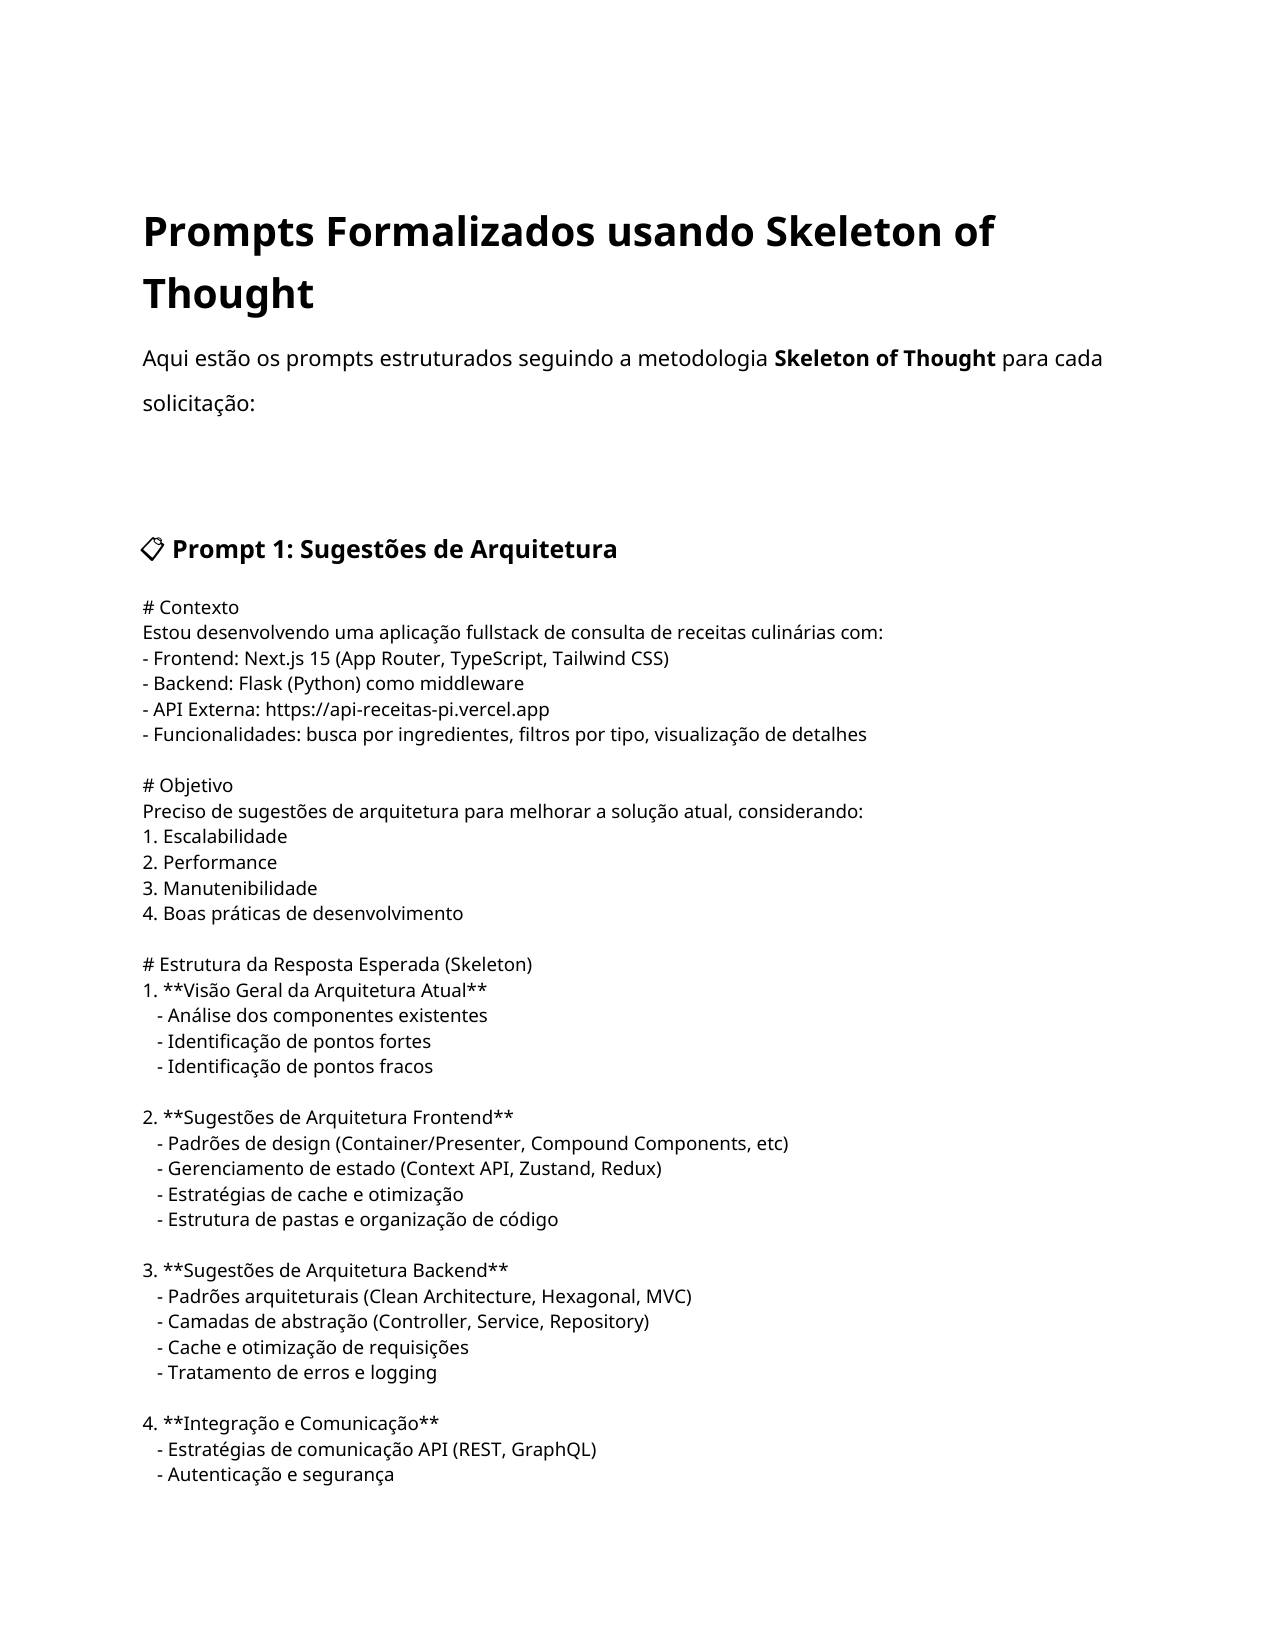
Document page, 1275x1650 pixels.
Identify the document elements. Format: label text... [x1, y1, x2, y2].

text Prompts Formalizados usando Skeleton of Thought [142, 203, 1133, 320]
text 📋 Prompt 1: Sugestões de Arquitetura [139, 532, 1133, 566]
text Aqui estão os prompts estruturados seguindo a metodologia Skeleton of Thought para cada solicitação: [142, 343, 1133, 418]
